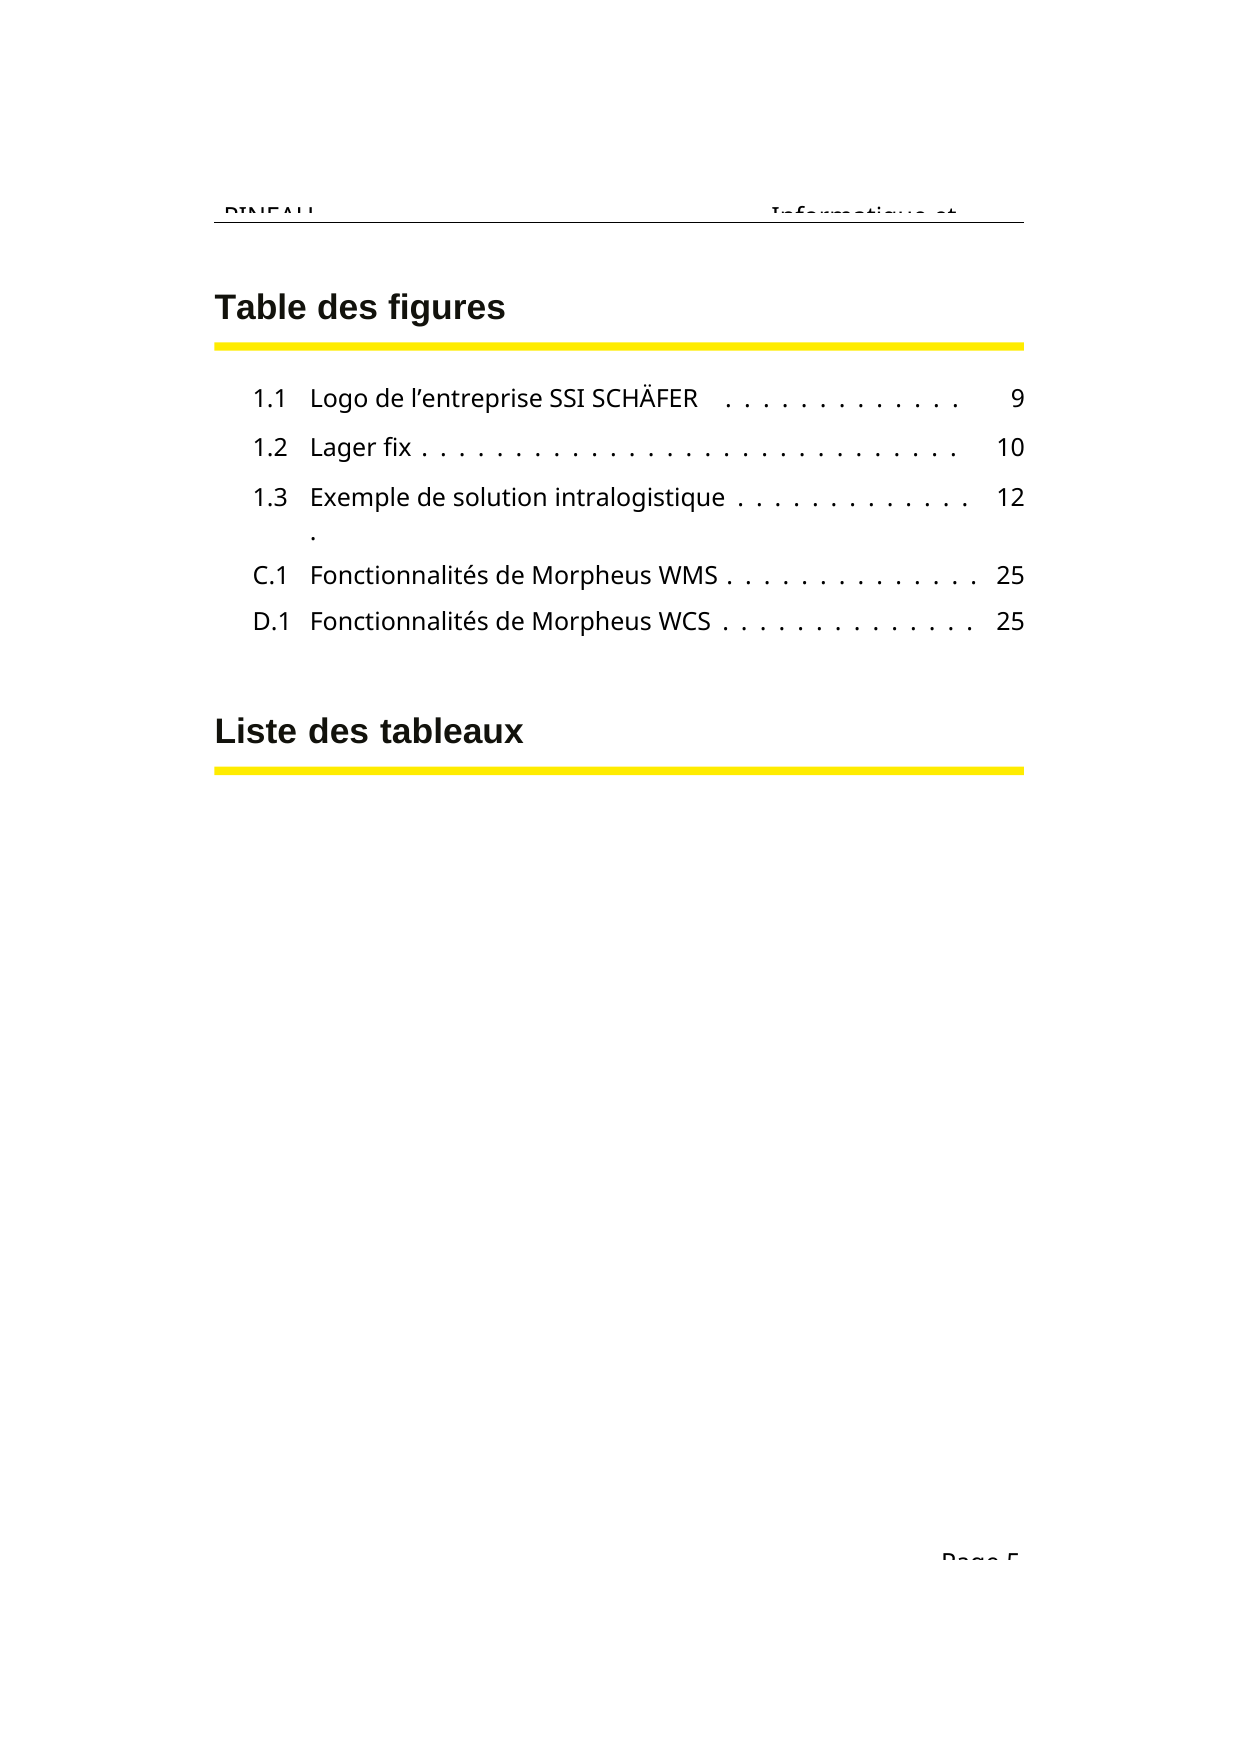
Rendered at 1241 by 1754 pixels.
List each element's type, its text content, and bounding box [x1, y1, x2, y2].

table_cell Lager fix . . . . . . . . . . . . . . . . . . . . . . . . . . . . . [300, 420, 980, 470]
table_cell Exemple de solution intralogistique . . . . . . . . . . . . . . [300, 470, 980, 548]
table_cell 25 [980, 548, 1029, 598]
table_header 1.1 [247, 380, 300, 420]
table_cell 25 [980, 598, 1029, 638]
table_cell 10 [980, 420, 1029, 470]
table_cell C.1 [247, 548, 300, 598]
table_cell 12 [980, 470, 1029, 548]
table_cell D.1 [247, 598, 300, 638]
table_cell 1.3 [247, 470, 300, 548]
table_cell 1.2 [247, 420, 300, 470]
subtitle Liste des tableaux [214, 711, 1065, 751]
table_header 9 [980, 380, 1029, 420]
subtitle Table des figures [214, 286, 1065, 327]
table_cell Fonctionnalités de Morpheus WCS . . . . . . . . . . . . . . [300, 598, 980, 638]
table_header Logo de l’entreprise SSI SCHÄFER . . . . . . . . . . . . . [300, 380, 980, 420]
table_cell Fonctionnalités de Morpheus WMS . . . . . . . . . . . . . . [300, 548, 980, 598]
